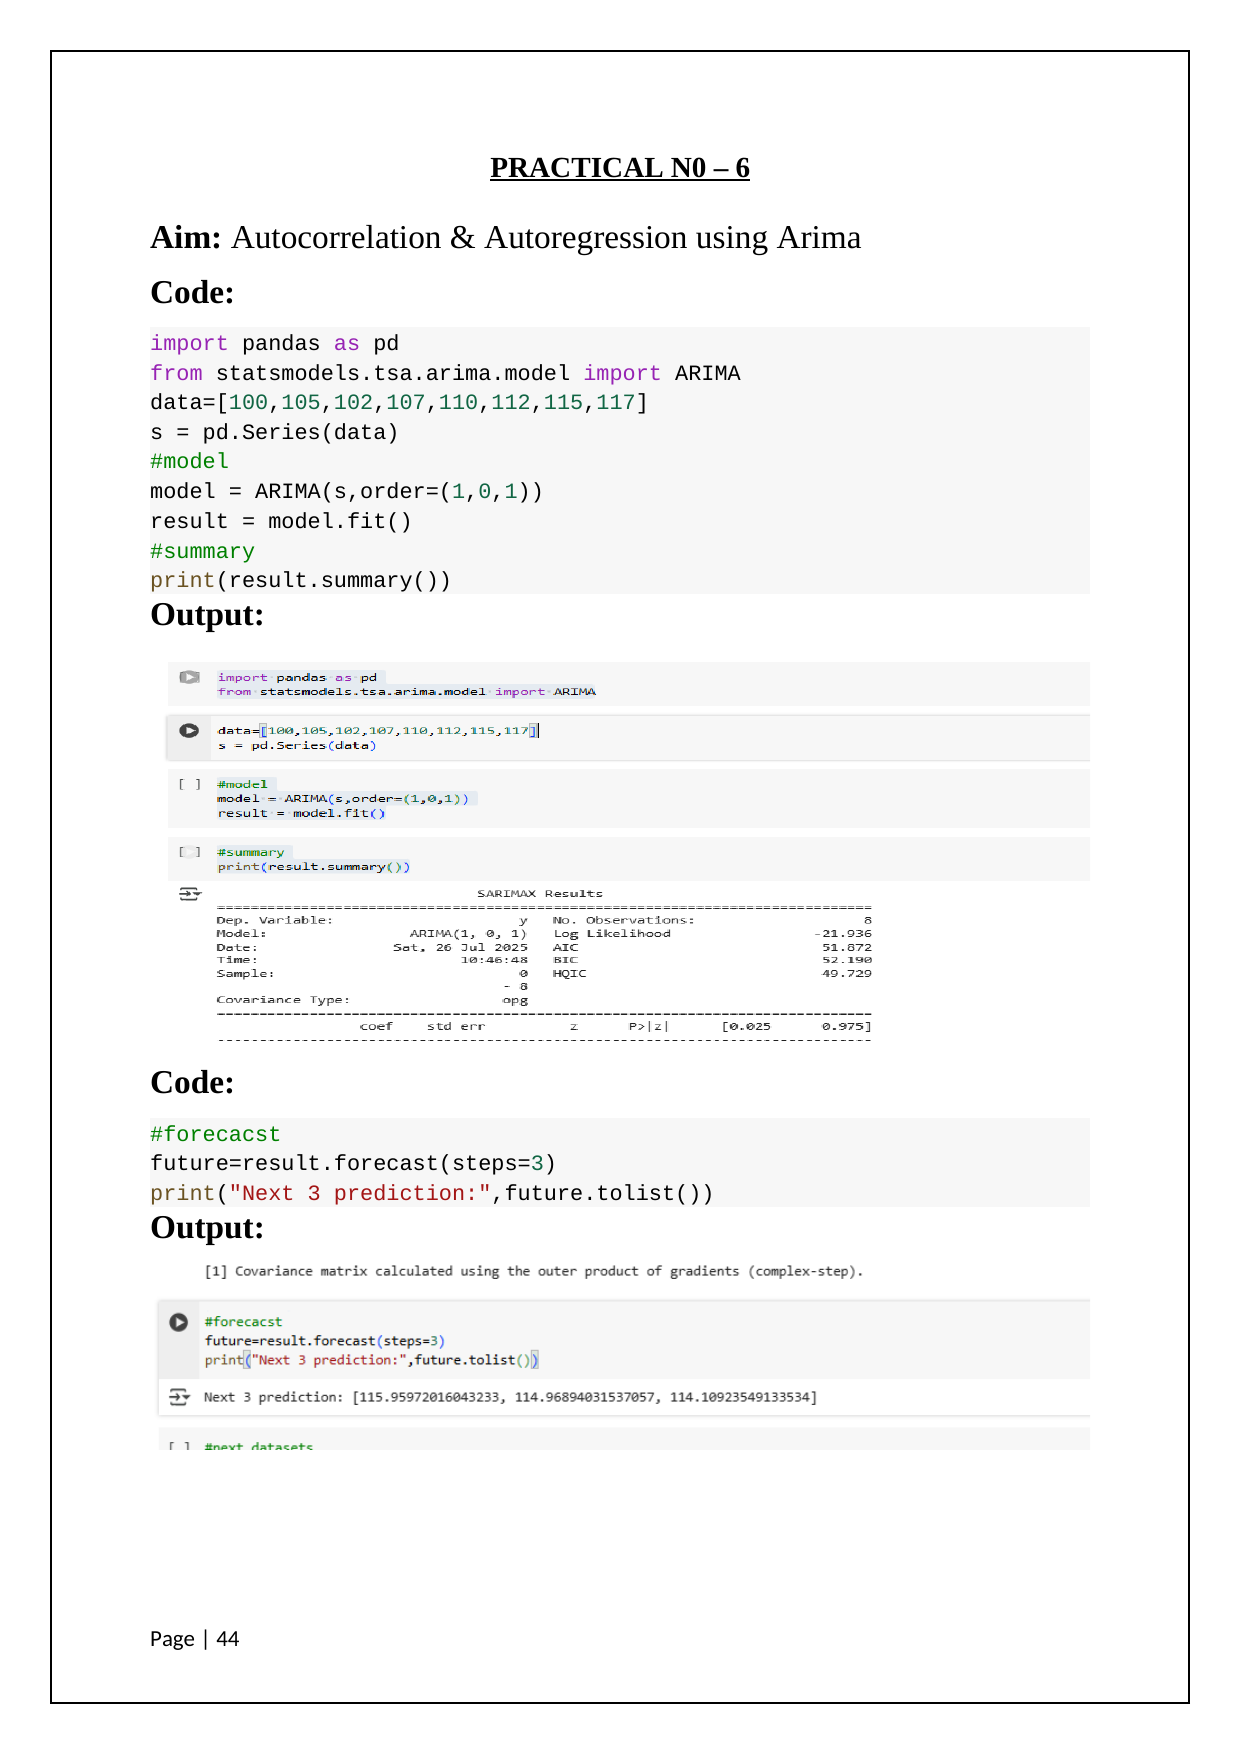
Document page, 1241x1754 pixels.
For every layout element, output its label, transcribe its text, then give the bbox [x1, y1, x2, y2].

text data=[100,105,102,107,110,112,115,117] [150, 386, 1090, 416]
text from statsmodels.tsa.arima.model import ARIMA [150, 357, 1090, 386]
text Aim: Autocorrelation & Autoregression using Arima [150, 217, 1090, 255]
text Output: [150, 1207, 1090, 1245]
text PRACTICAL N0 – 6 [150, 150, 1090, 183]
text print(result.summary()) [150, 564, 1090, 594]
text Code: [150, 272, 1090, 310]
text #model [150, 446, 1090, 476]
text s = pd.Series(data) [150, 416, 1090, 446]
text future=result.forecast(steps=3) [150, 1147, 1090, 1177]
text print("Next 3 prediction:",future.tolist()) [150, 1177, 1090, 1207]
text model = ARIMA(s,order=(1,0,1)) [150, 476, 1090, 505]
text result = model.fit() [150, 505, 1090, 535]
text Output: [150, 594, 1090, 633]
picture [150, 1261, 1091, 1450]
text Code: [150, 1063, 1090, 1101]
text #summary [150, 535, 1090, 564]
text #forecacst [150, 1118, 1090, 1147]
picture [150, 649, 1091, 1047]
text import pandas as pd [150, 327, 1090, 357]
